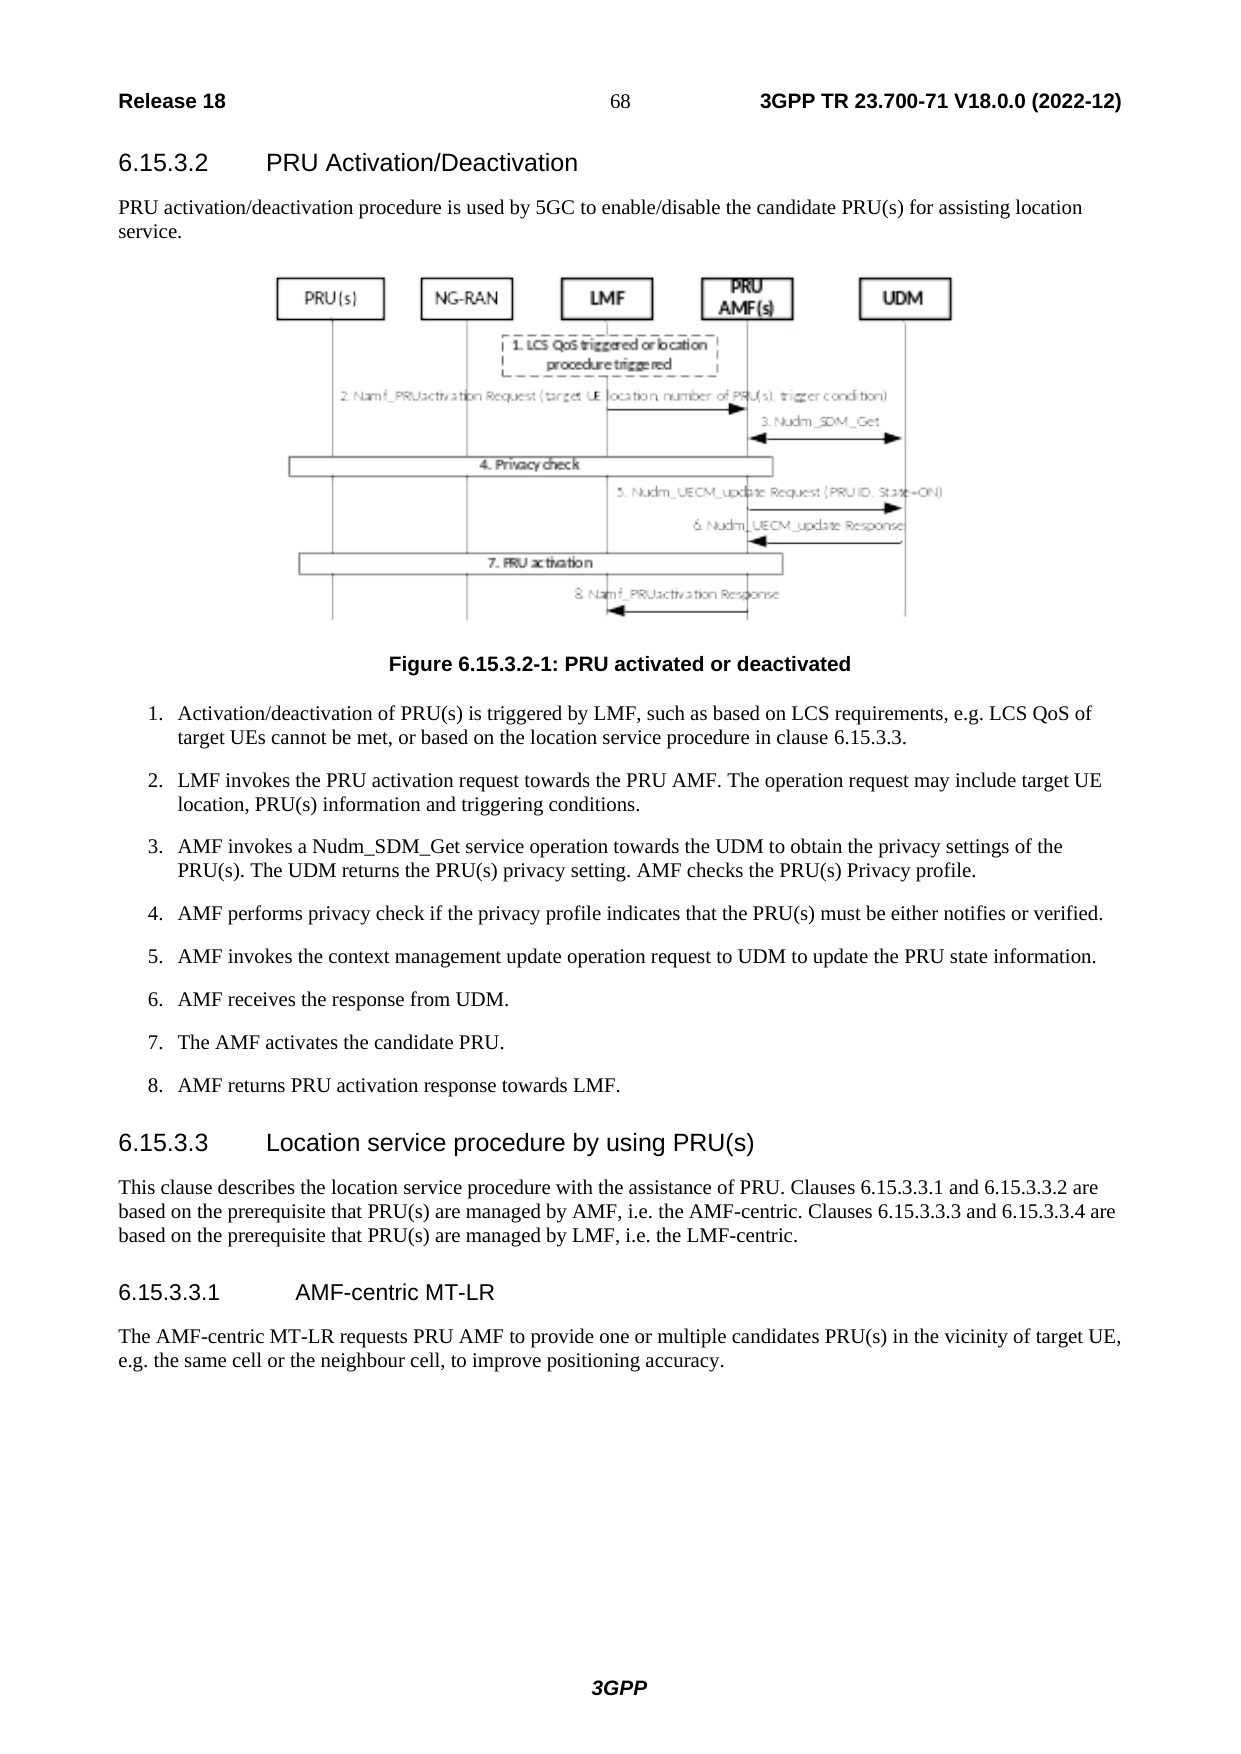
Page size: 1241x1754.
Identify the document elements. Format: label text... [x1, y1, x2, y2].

text PRU activation/deactivation procedure is used by 5GC to enable/disable the candidate PRU(s) for assisting location service. [118, 195, 1122, 243]
text 2. LMF invokes the PRU activation request towards the PRU AMF. The operation request may include target UE location, PRU(s) information and triggering conditions. [148, 767, 1122, 816]
text 8. AMF returns PRU activation response towards LMF. [148, 1072, 1122, 1097]
text 7. The AMF activates the candidate PRU. [148, 1030, 1122, 1054]
text The AMF-centric MT-LR requests PRU AMF to provide one or multiple candidates PRU(s) in the vicinity of target UE, e.g. the same cell or the neighbour cell, to improve positioning accuracy. [118, 1324, 1122, 1372]
subtitle 6.15.3.3.1 AMF-centric MT-LR [118, 1279, 1122, 1305]
text 4. AMF performs privacy check if the privacy profile indicates that the PRU(s) must be either notifies or verified. [148, 901, 1122, 925]
text Figure 6.15.3.2-1: PRU activated or deactivated [118, 652, 1122, 676]
subtitle 6.15.3.3 Location service procedure by using PRU(s) [118, 1128, 1122, 1157]
subtitle 6.15.3.2 PRU Activation/Deactivation [118, 147, 1122, 176]
text 1. Activation/deactivation of PRU(s) is triggered by LMF, such as based on LCS requirements, e.g. LCS QoS of target UEs cannot be met, or based on the location service procedure in clause 6.15.3.3. [148, 701, 1122, 749]
text 6. AMF receives the response from UDM. [148, 987, 1122, 1011]
text This clause describes the location service procedure with the assistance of PRU. Clauses 6.15.3.3.1 and 6.15.3.3.2 are based on the prerequisite that PRU(s) are managed by AMF, i.e. the AMF-centric. Clauses 6.15.3.3.3 and 6.15.3.3.4 are based on the prerequisite that PRU(s) are managed by LMF, i.e. the LMF-centric. [118, 1175, 1122, 1247]
text 5. AMF invokes the context management update operation request to UDM to update the PRU state information. [148, 944, 1122, 968]
text 3. AMF invokes a Nudm_SDM_Get service operation towards the UDM to obtain the privacy settings of the PRU(s). The UDM returns the PRU(s) privacy setting. AMF checks the PRU(s) Privacy profile. [148, 834, 1122, 882]
